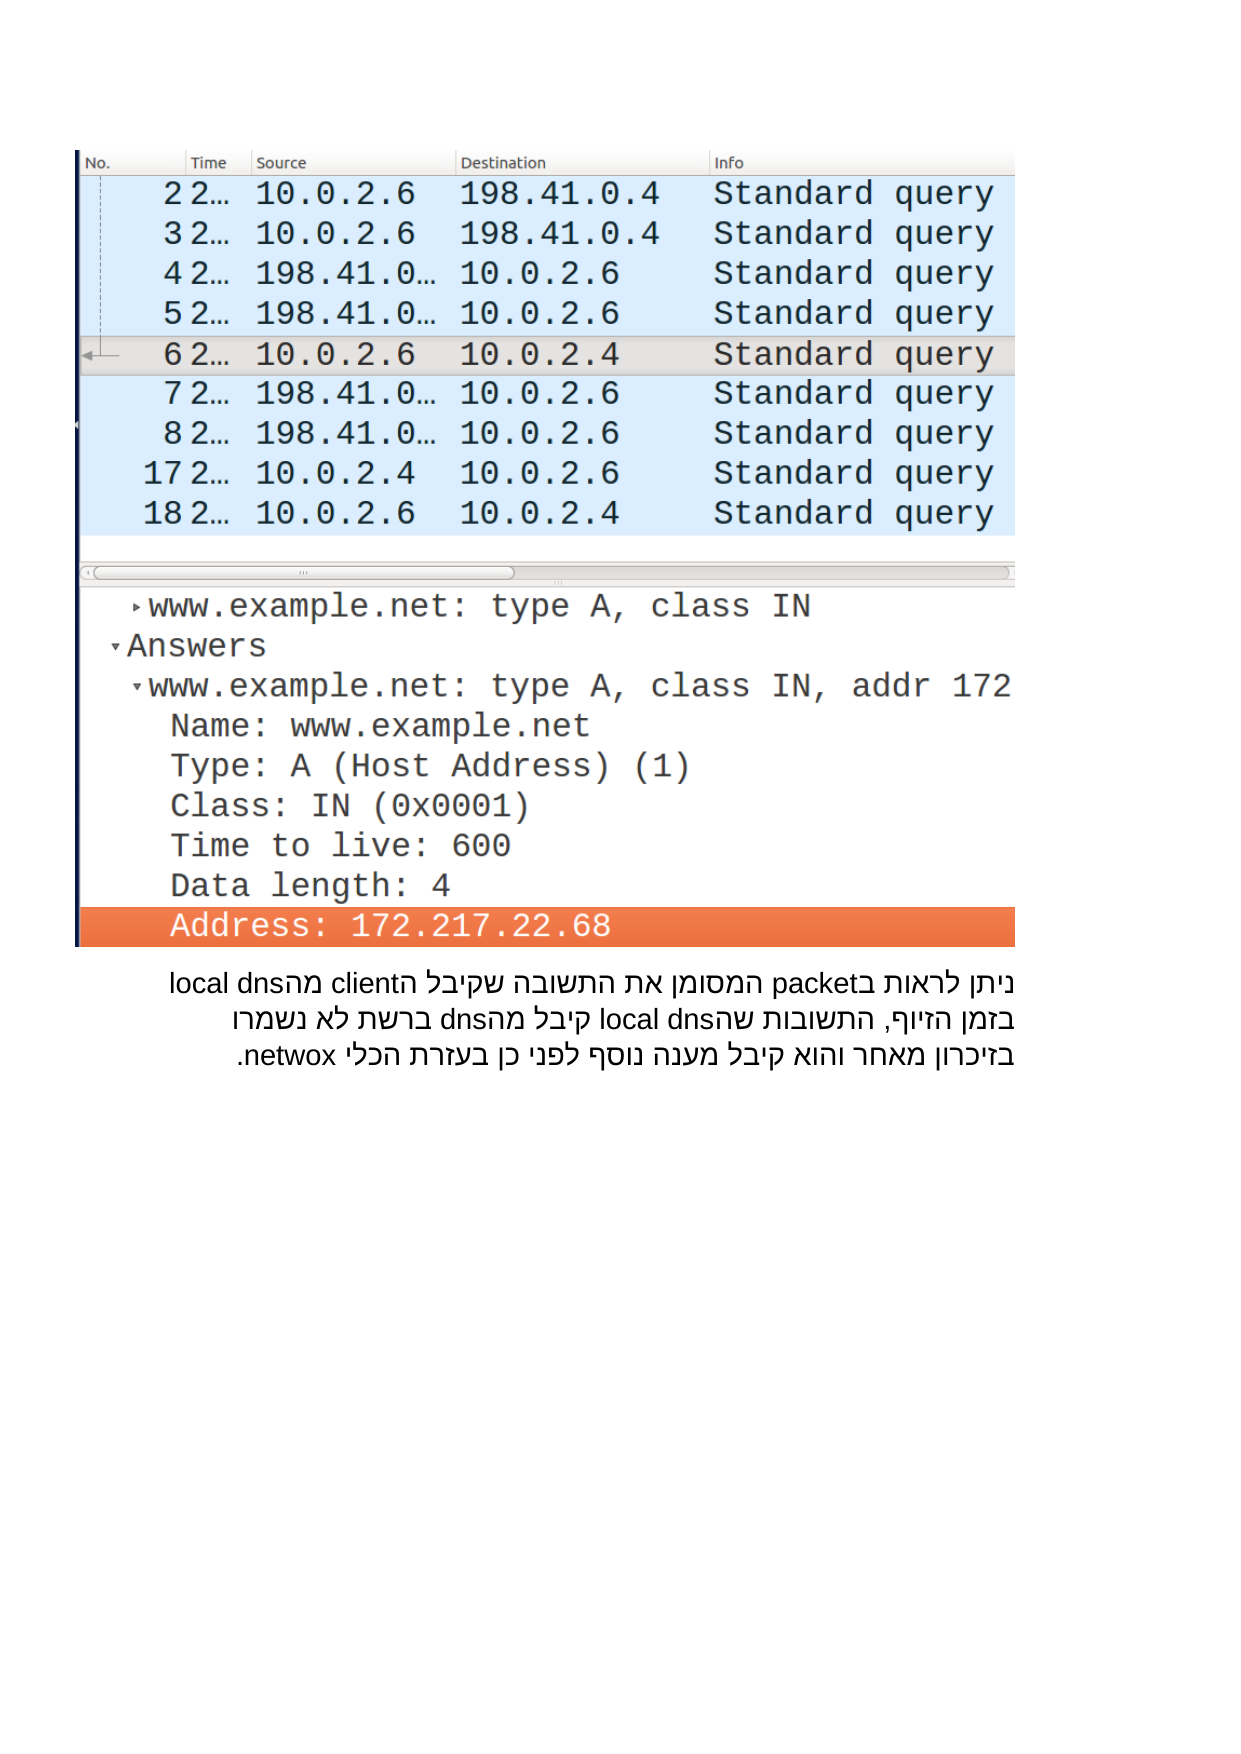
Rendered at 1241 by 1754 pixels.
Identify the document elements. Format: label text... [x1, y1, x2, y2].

picture [75, 150, 1015, 947]
text ניתן לראות בpacket המסומן את התשובה שקיבל הclient מהlocal dns בזמן הזיוף, התשובות שהlocal dns קיבל מהdns ברשת לא נשמרו בזיכרון מאחר והוא קיבל מענה נוסף לפני כן בעזרת הכלי netwox. [150, 966, 1015, 1072]
